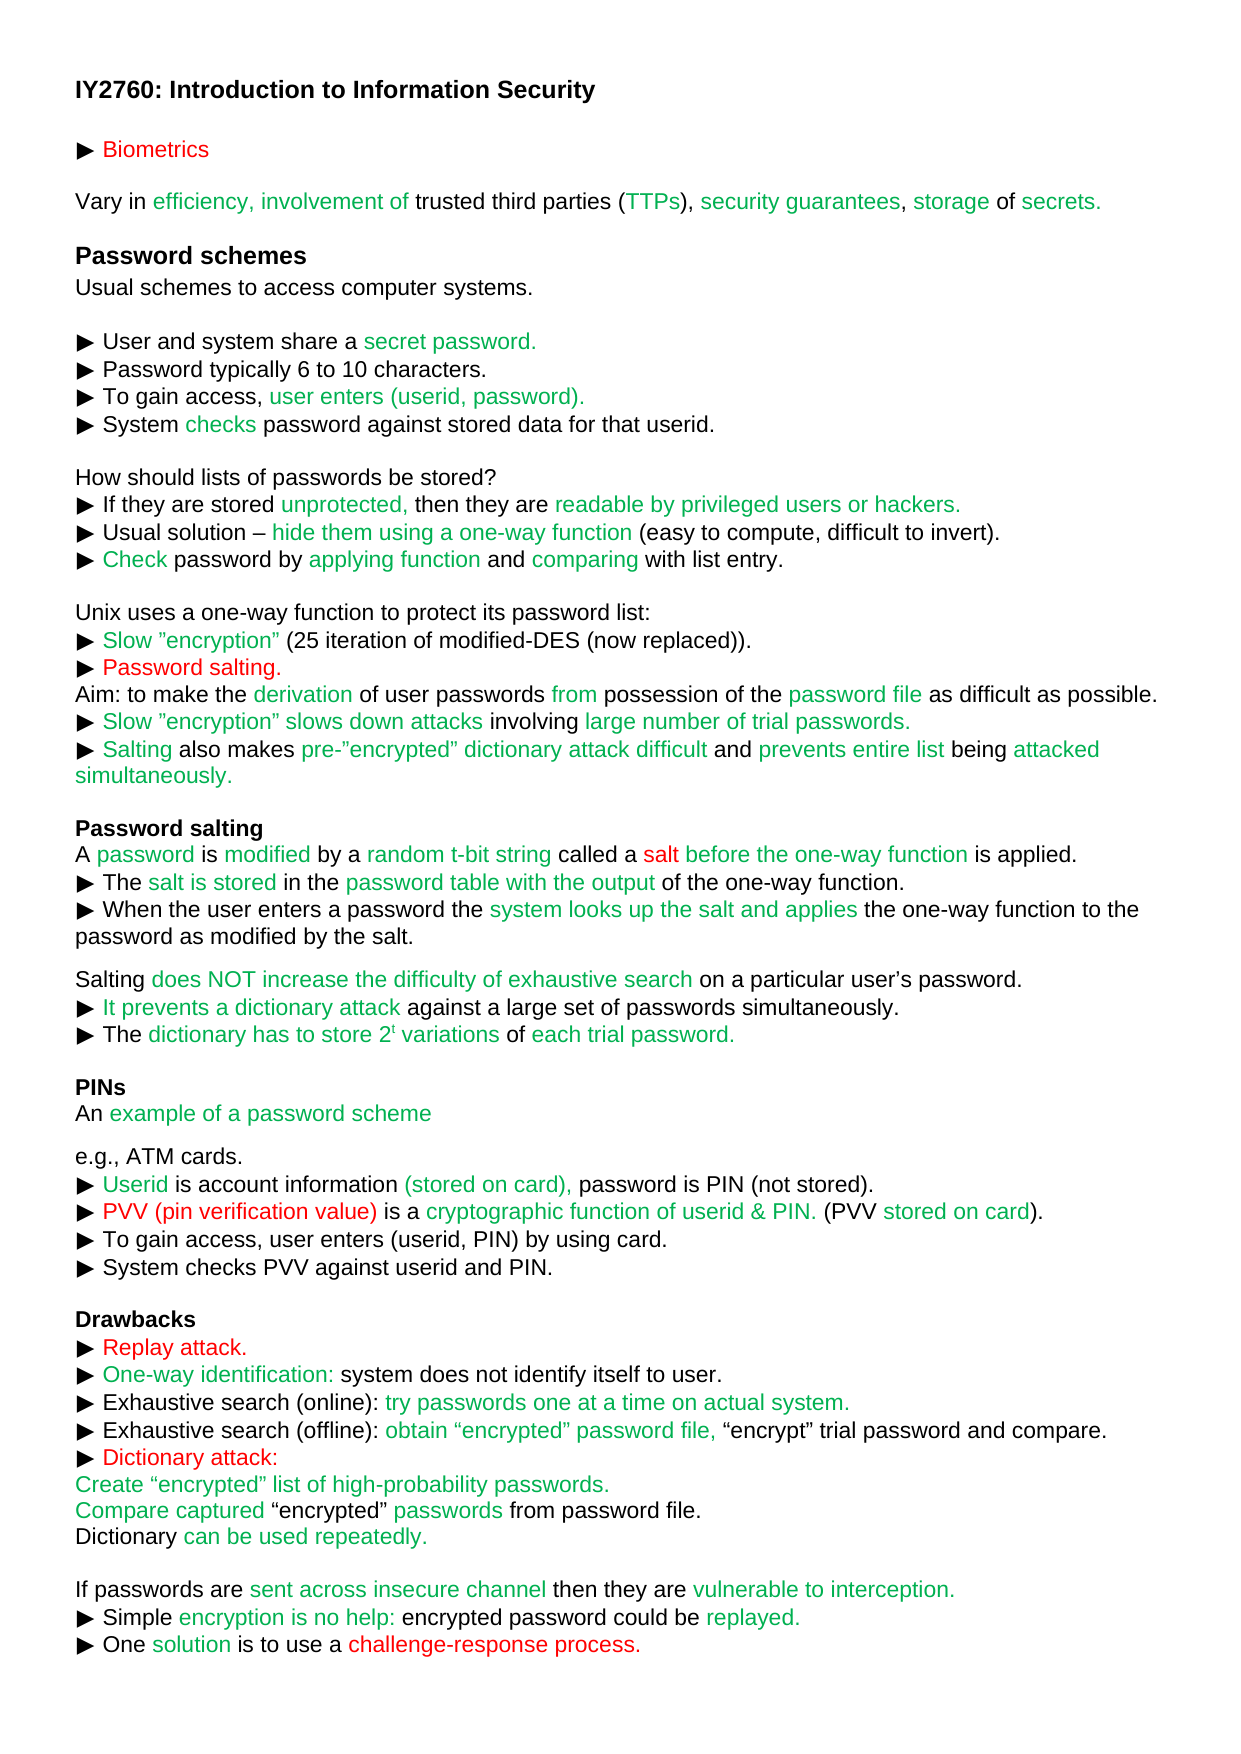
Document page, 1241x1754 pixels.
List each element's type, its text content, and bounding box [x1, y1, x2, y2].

subtitle PINs [75, 1074, 1165, 1100]
text ▶ When the user enters a password the system looks up the salt and applies the one-way function to the password as modified by the salt. [75, 895, 1165, 949]
text ▶ Dictionary attack: [75, 1443, 1165, 1471]
text How should lists of passwords be stored? [75, 463, 1165, 490]
text ▶ Slow ”encryption” (25 iteration of modified-DES (now replaced)). [75, 625, 1165, 653]
text ▶ System checks password against stored data for that userid. [75, 409, 1165, 437]
text ▶ Salting also makes pre-”encrypted” dictionary attack difficult and prevents entire list being attacked simultaneously. [75, 734, 1165, 788]
text Dictionary can be used repeatedly. [75, 1523, 1165, 1550]
subtitle Password salting [75, 815, 1165, 841]
text ▶ It prevents a dictionary attack against a large set of passwords simultaneously. [75, 992, 1165, 1020]
text Unix uses a one-way function to protect its password list: [75, 599, 1165, 625]
text Create “encrypted” list of high-probability passwords. [75, 1471, 1165, 1497]
text ▶ If they are stored unprotected, then they are readable by privileged users or hackers. [75, 490, 1165, 517]
text Compare captured “encrypted” passwords from password file. [75, 1497, 1165, 1523]
text ▶ Exhaustive search (online): try passwords one at a time on actual system. [75, 1388, 1165, 1415]
text ▶ System checks PVV against userid and PIN. [75, 1252, 1165, 1280]
text ▶ To gain access, user enters (userid, PIN) by using card. [75, 1225, 1165, 1252]
text ▶ Password salting. [75, 653, 1165, 681]
text ▶ The salt is stored in the password table with the output of the one-way function. [75, 868, 1165, 895]
text ▶ Password typically 6 to 10 characters. [75, 354, 1165, 382]
subtitle Drawbacks [75, 1306, 1165, 1333]
text ▶ PVV (pin verification value) is a cryptographic function of userid & PIN. (PVV stored on card). [75, 1197, 1165, 1225]
text ▶ To gain access, user enters (userid, password). [75, 382, 1165, 409]
text A password is modified by a random t-bit string called a salt before the one-way function is applied. [75, 841, 1165, 868]
text ▶ Biometrics [75, 134, 1165, 162]
text Aim: to make the derivation of user passwords from possession of the password file as difficult as possible. [75, 681, 1165, 707]
text ▶ One solution is to use a challenge-response process. [75, 1630, 1165, 1658]
text ▶ User and system share a secret password. [75, 327, 1165, 354]
text ▶ Userid is account information (stored on card), password is PIN (not stored). [75, 1169, 1165, 1197]
text ▶ Check password by applying function and comparing with list entry. [75, 545, 1165, 573]
text Vary in efficiency, involvement of trusted third parties (TTPs), security guarantees, storage of secrets. [75, 188, 1165, 215]
text ▶ Simple encryption is no help: encrypted password could be replayed. [75, 1602, 1165, 1630]
text ▶ Usual solution – hide them using a one-way function (easy to compute, difficult to invert). [75, 517, 1165, 545]
text ▶ Replay attack. [75, 1333, 1165, 1360]
text Usual schemes to access computer systems. [75, 274, 1165, 300]
text ▶ Exhaustive search (offline): obtain “encrypted” password file, “encrypt” trial password and compare. [75, 1415, 1165, 1443]
text ▶ The dictionary has to store 2t variations of each trial password. [75, 1020, 1165, 1047]
text ▶ Slow ”encryption” slows down attacks involving large number of trial passwords. [75, 707, 1165, 734]
text If passwords are sent across insecure channel then they are vulnerable to interception. [75, 1576, 1165, 1602]
text ▶ One-way identification: system does not identify itself to user. [75, 1360, 1165, 1388]
text Salting does NOT increase the difficulty of exhaustive search on a particular user’s password. [75, 966, 1165, 992]
subtitle Password schemes [75, 241, 1165, 270]
text An example of a password scheme [75, 1100, 1165, 1126]
text e.g., ATM cards. [75, 1143, 1165, 1169]
